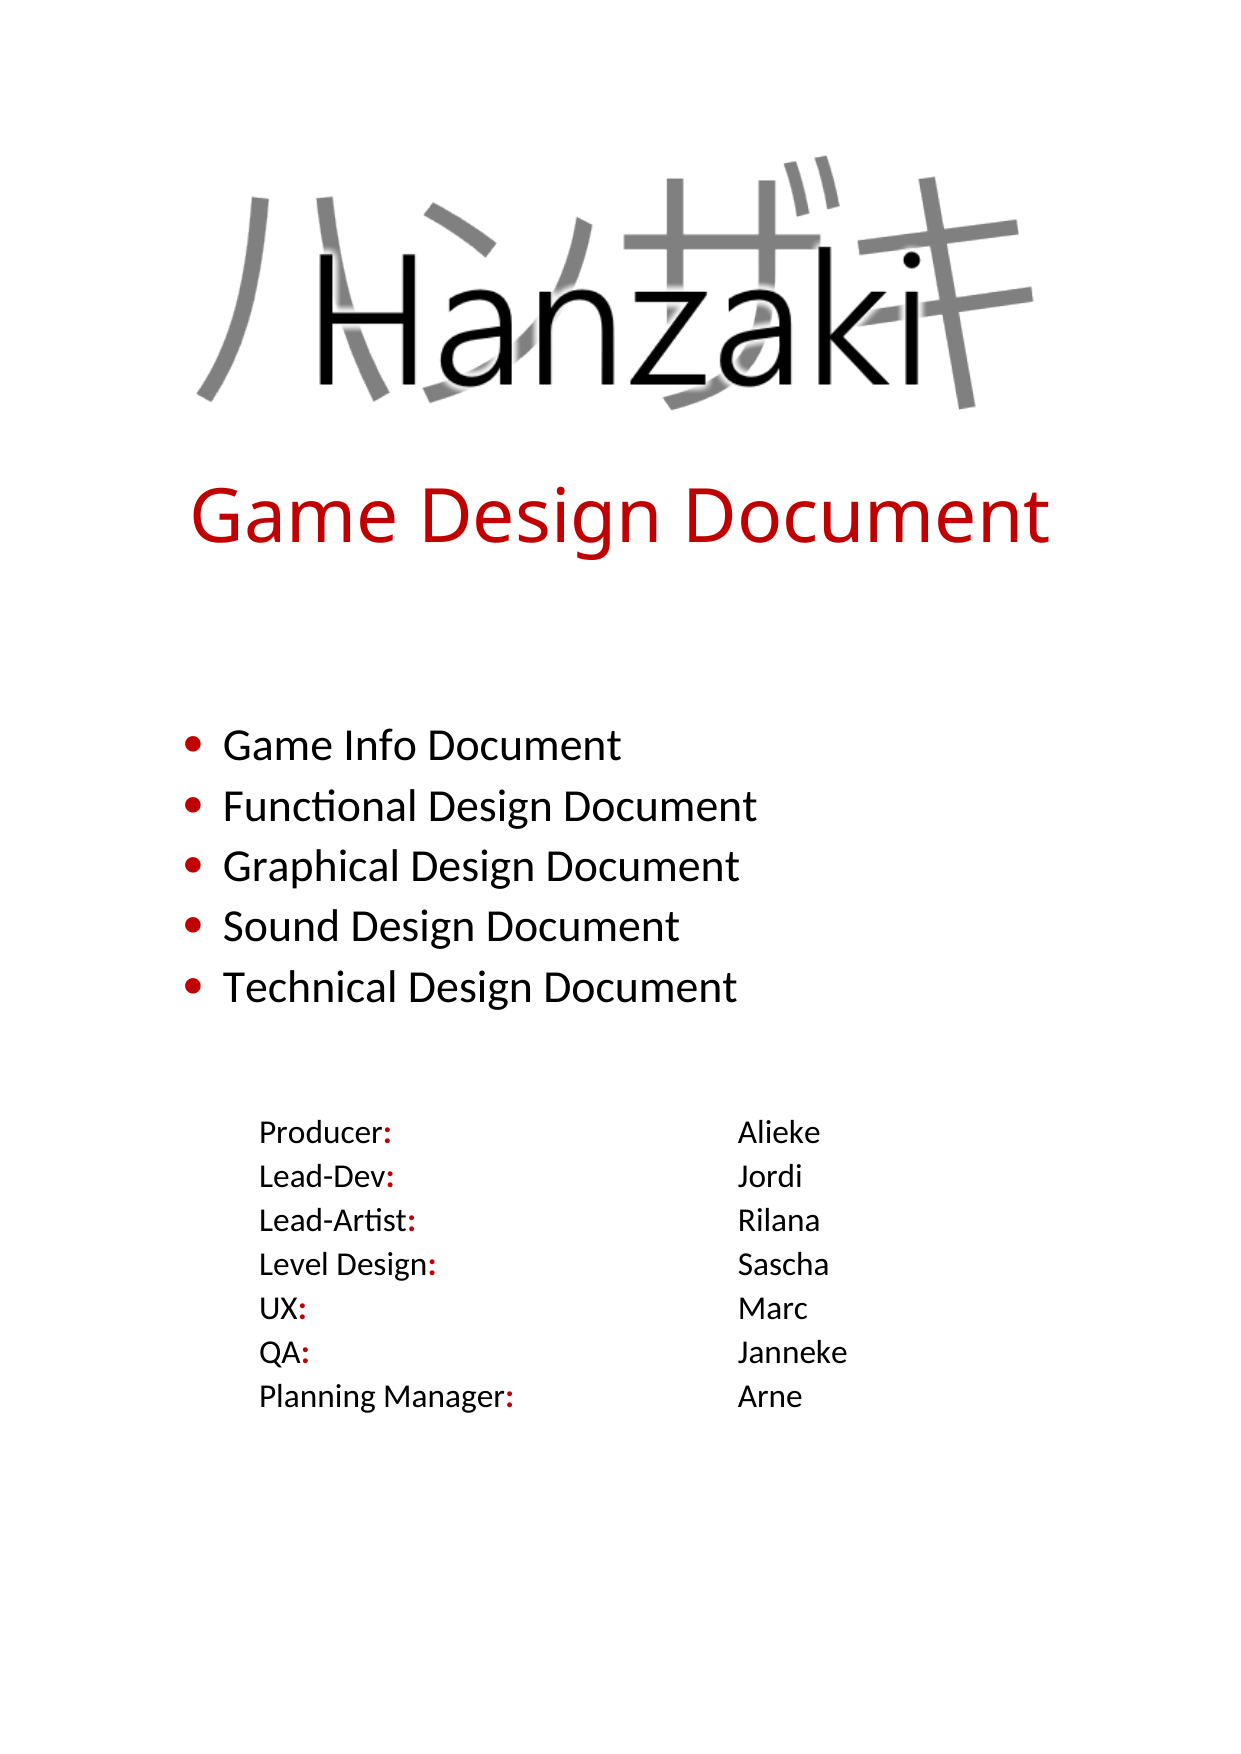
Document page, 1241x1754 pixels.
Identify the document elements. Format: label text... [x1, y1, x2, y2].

list Technical Design Document [185, 957, 1093, 1013]
text Producer: Alieke Lead-Dev: Jordi Lead-Artist: Rilana Level Design: Sascha UX: Marc QA: Janneke Planning Manager: Arne [259, 1111, 1093, 1454]
list Functional Design Document [185, 777, 1093, 832]
picture [189, 147, 1041, 417]
list Sound Design Document [185, 897, 1093, 953]
list Game Info Document [185, 716, 1093, 772]
list Graphical Design Document [185, 837, 1093, 893]
